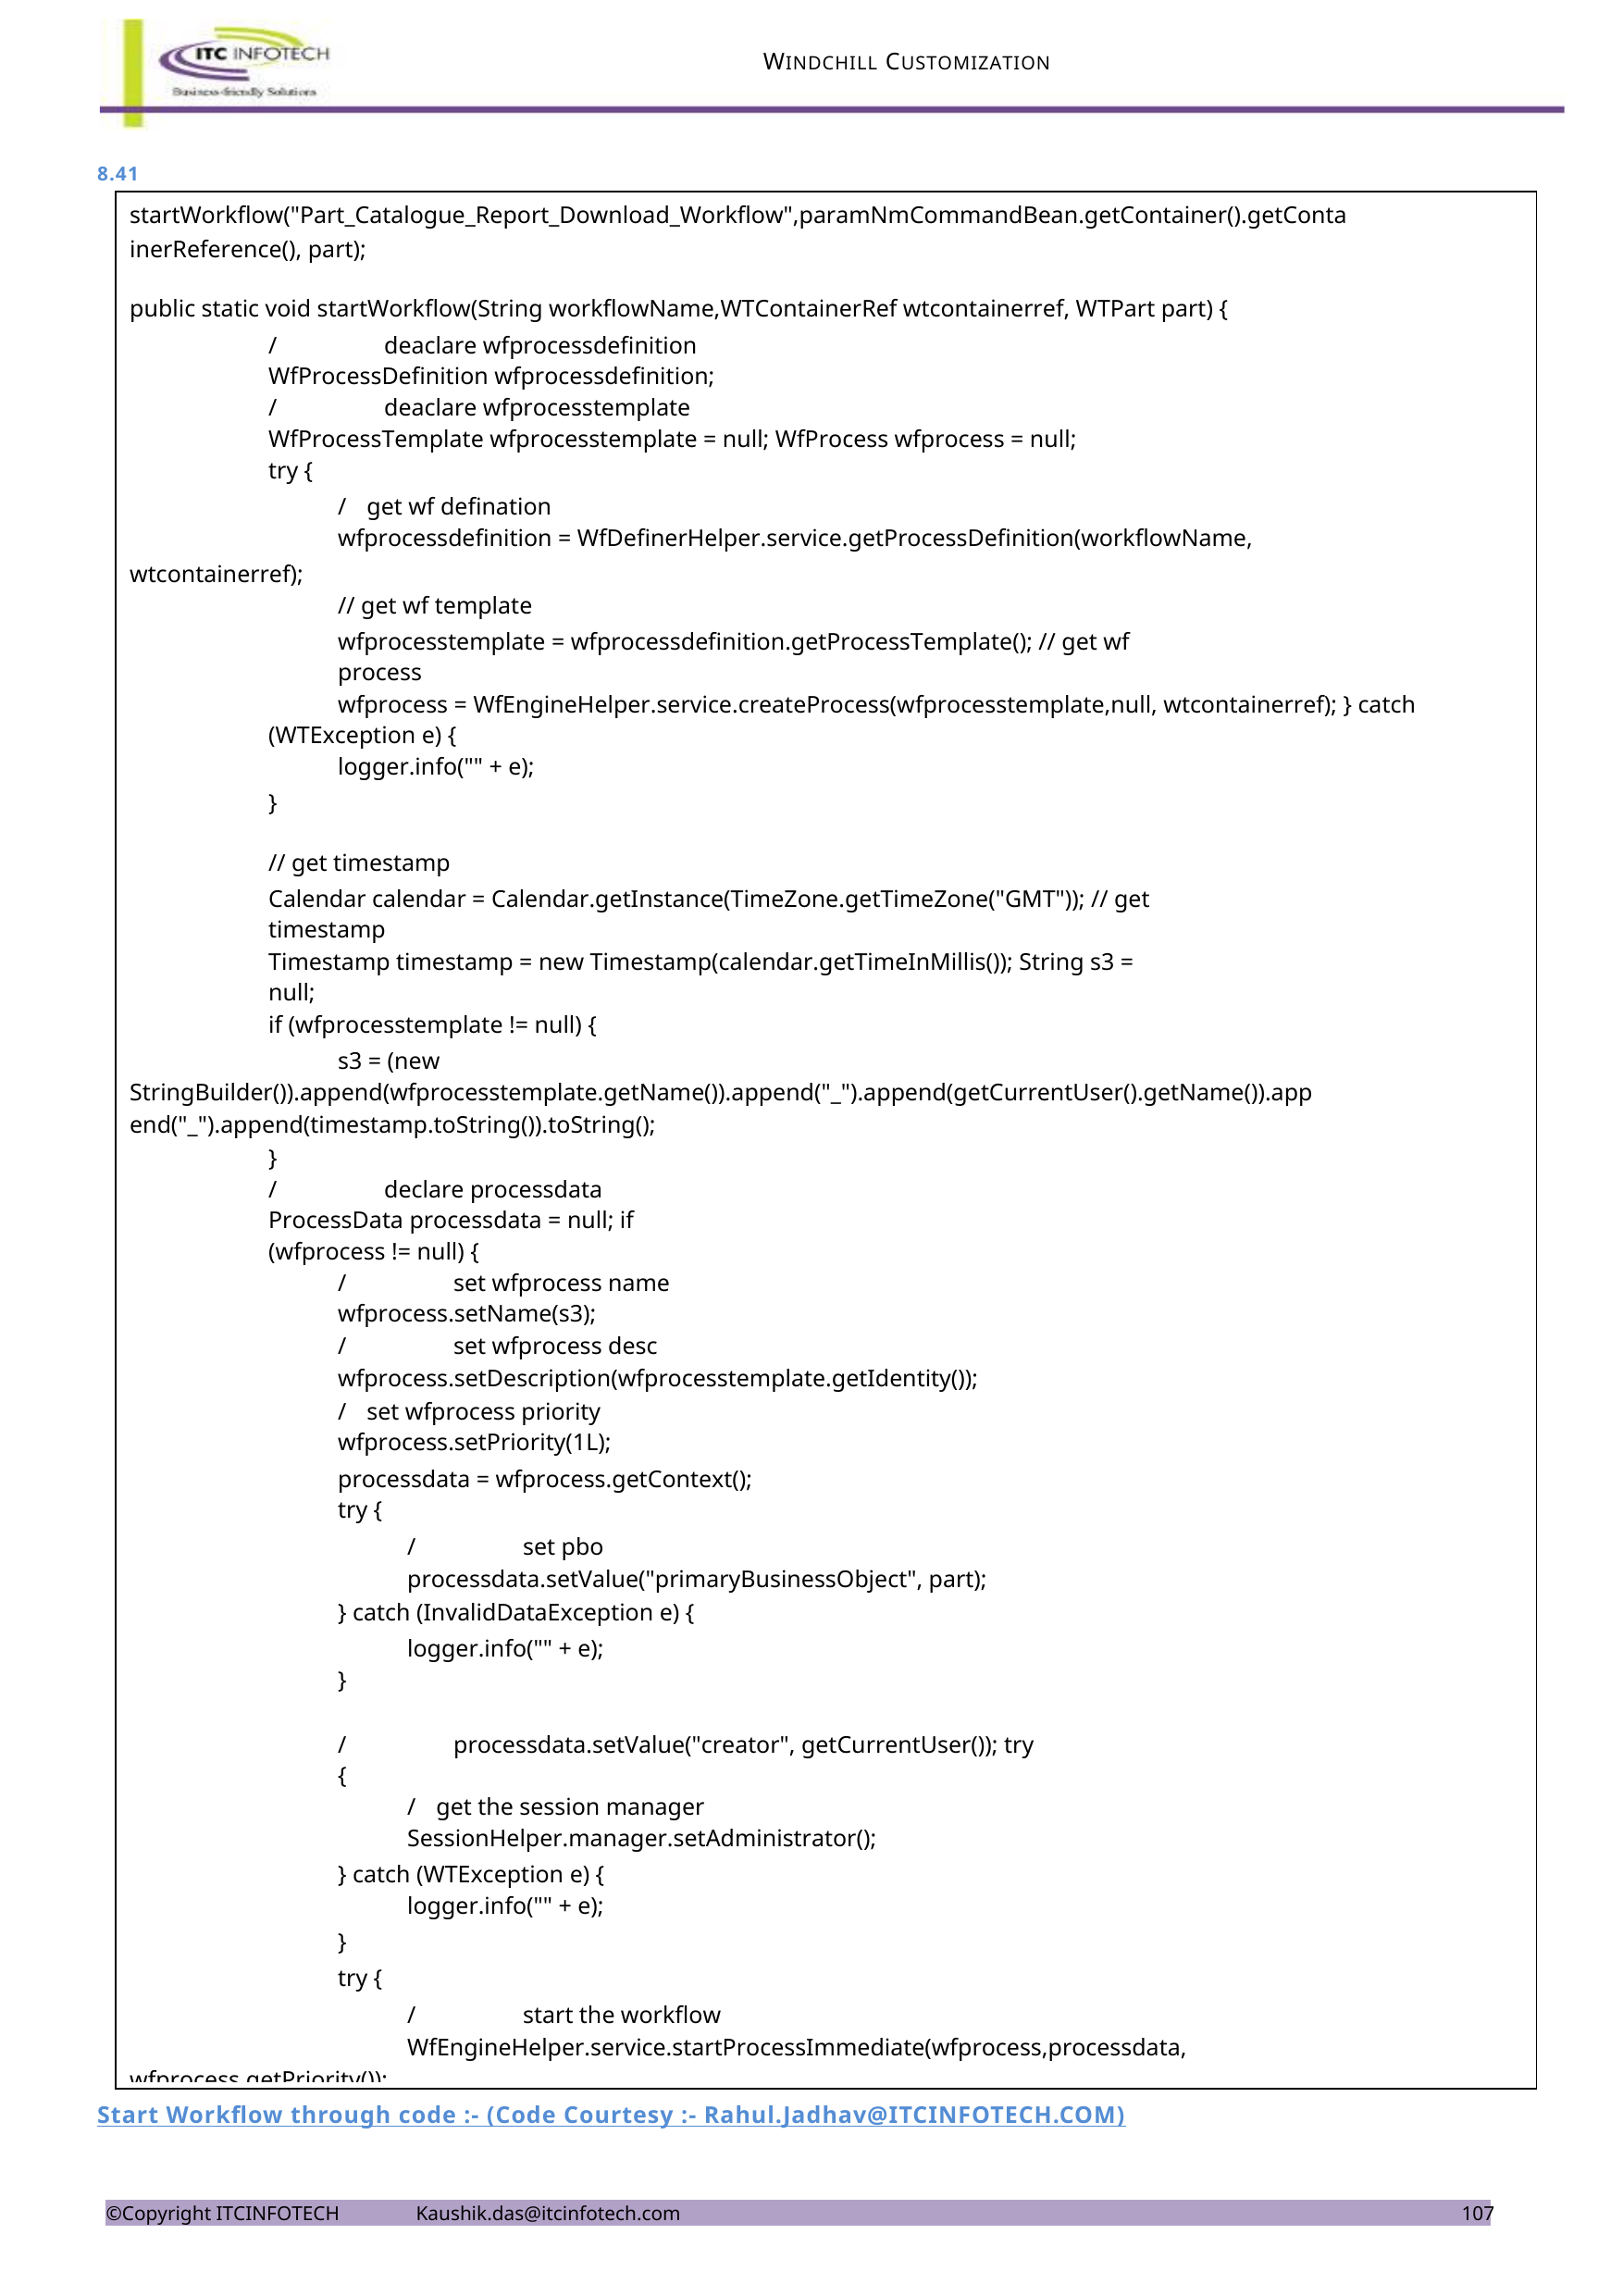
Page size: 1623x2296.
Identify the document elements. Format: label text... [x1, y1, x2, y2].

subtitle Start Workflow through code :- (Code Courtesy :- Rahul.Jadhav@ITCINFOTECH.COM) [97, 155, 1526, 2130]
picture [99, 19, 1565, 130]
